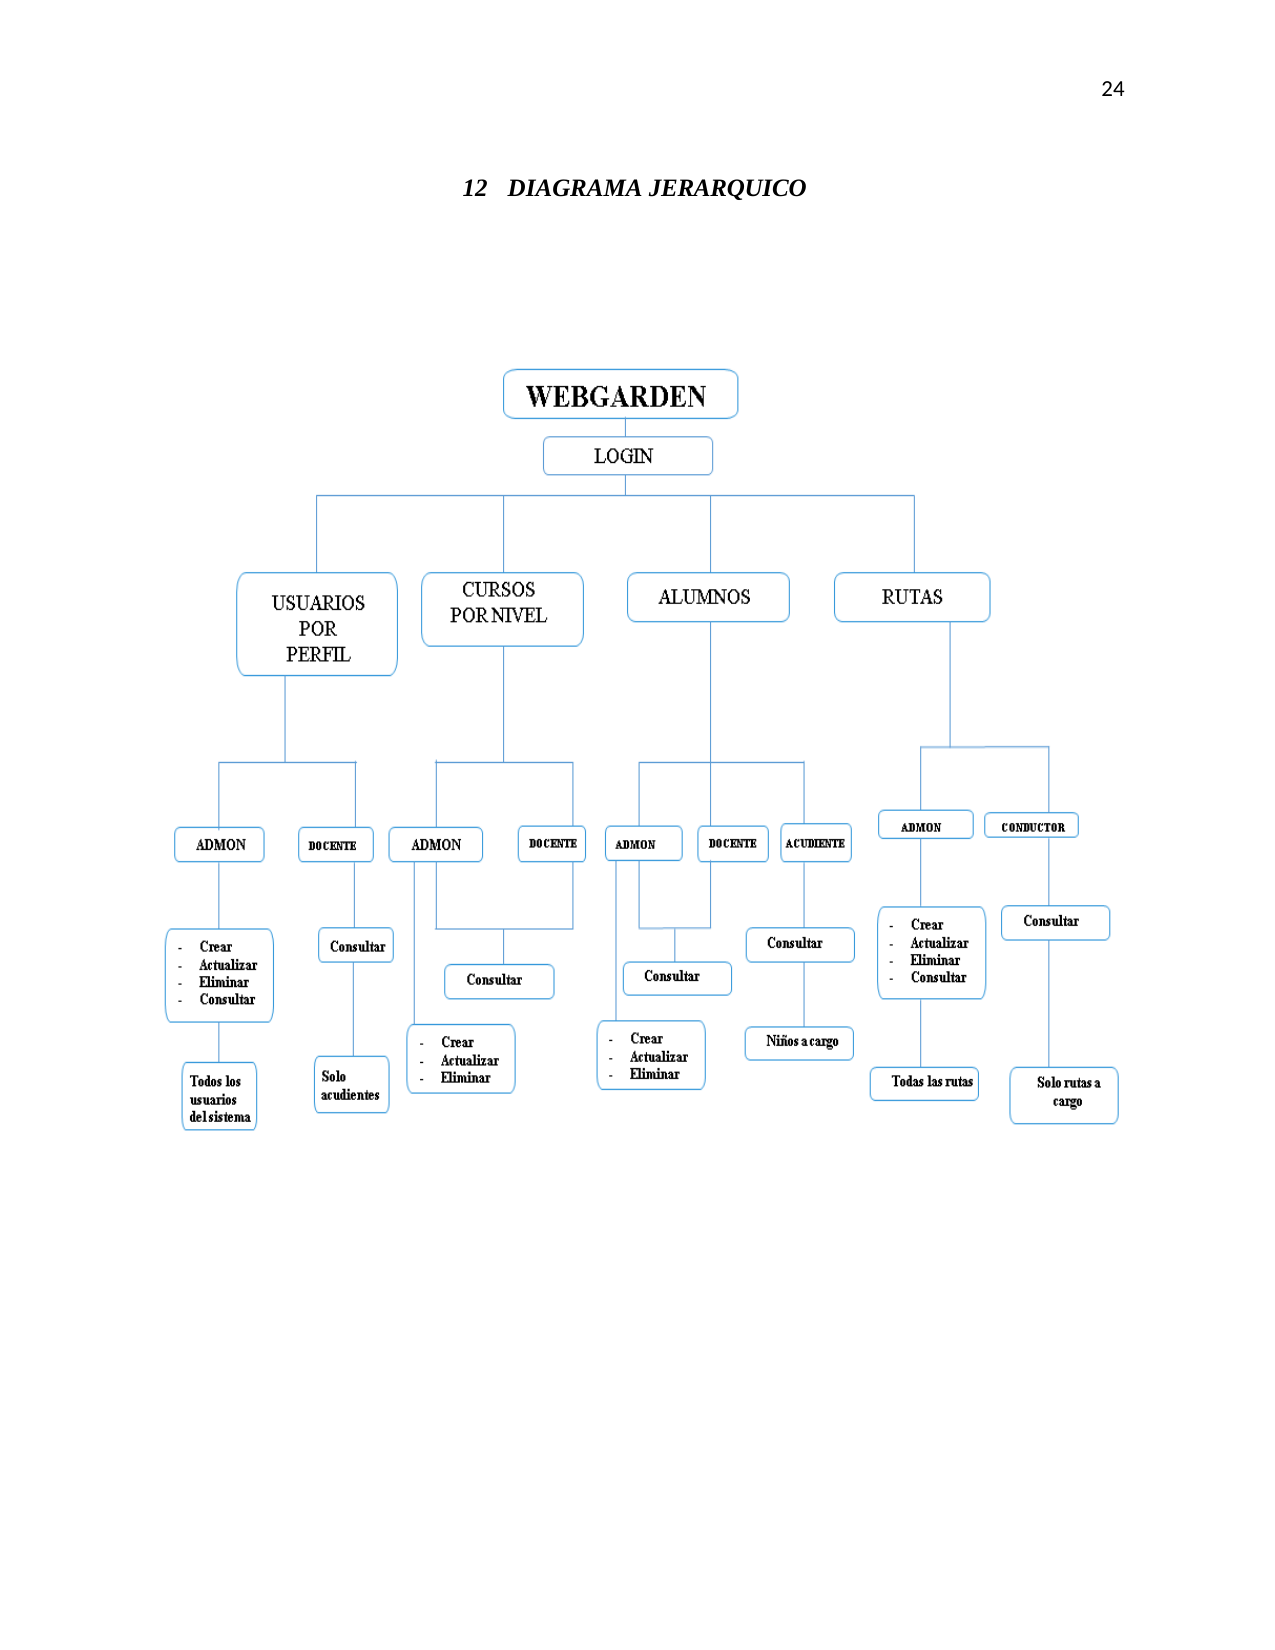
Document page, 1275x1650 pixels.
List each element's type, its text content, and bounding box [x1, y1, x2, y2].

subtitle DIAGRAMA jerarquico [145, 173, 1124, 202]
picture [150, 346, 1137, 1157]
